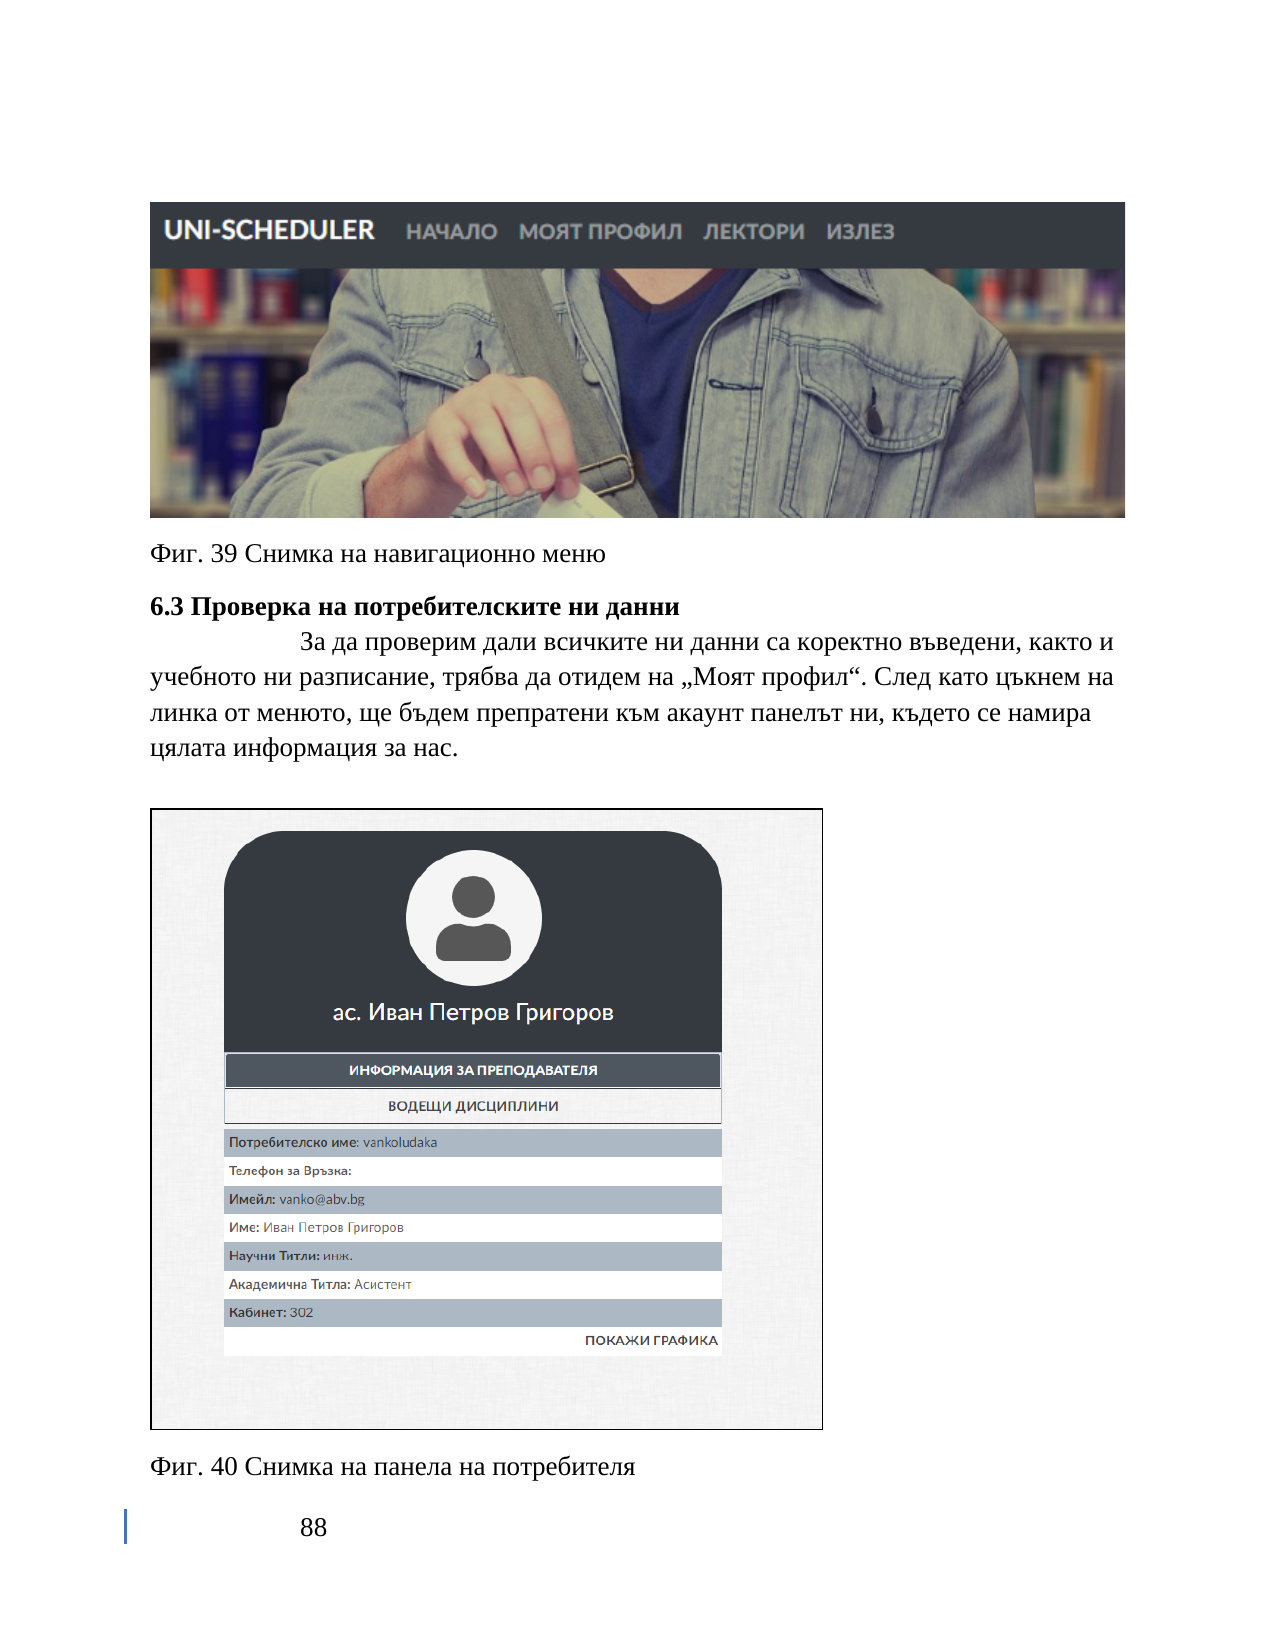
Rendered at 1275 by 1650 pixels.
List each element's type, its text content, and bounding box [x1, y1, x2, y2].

text За да проверим дали всичките ни данни са коректно въведени, както и учебното ни разписание, трябва да отидем на „Моят профил“. След като цъкнем на линка от менюто, ще бъдем препратени към акаунт панелът ни, където се намира цялата информация за нас. [150, 622, 1125, 764]
subtitle 6.3 Проверка на потребителските ни данни [150, 587, 1125, 622]
picture [152, 810, 822, 1429]
picture [150, 202, 1125, 518]
text Фиг. 39 Снимка на навигационно меню [150, 518, 1125, 570]
